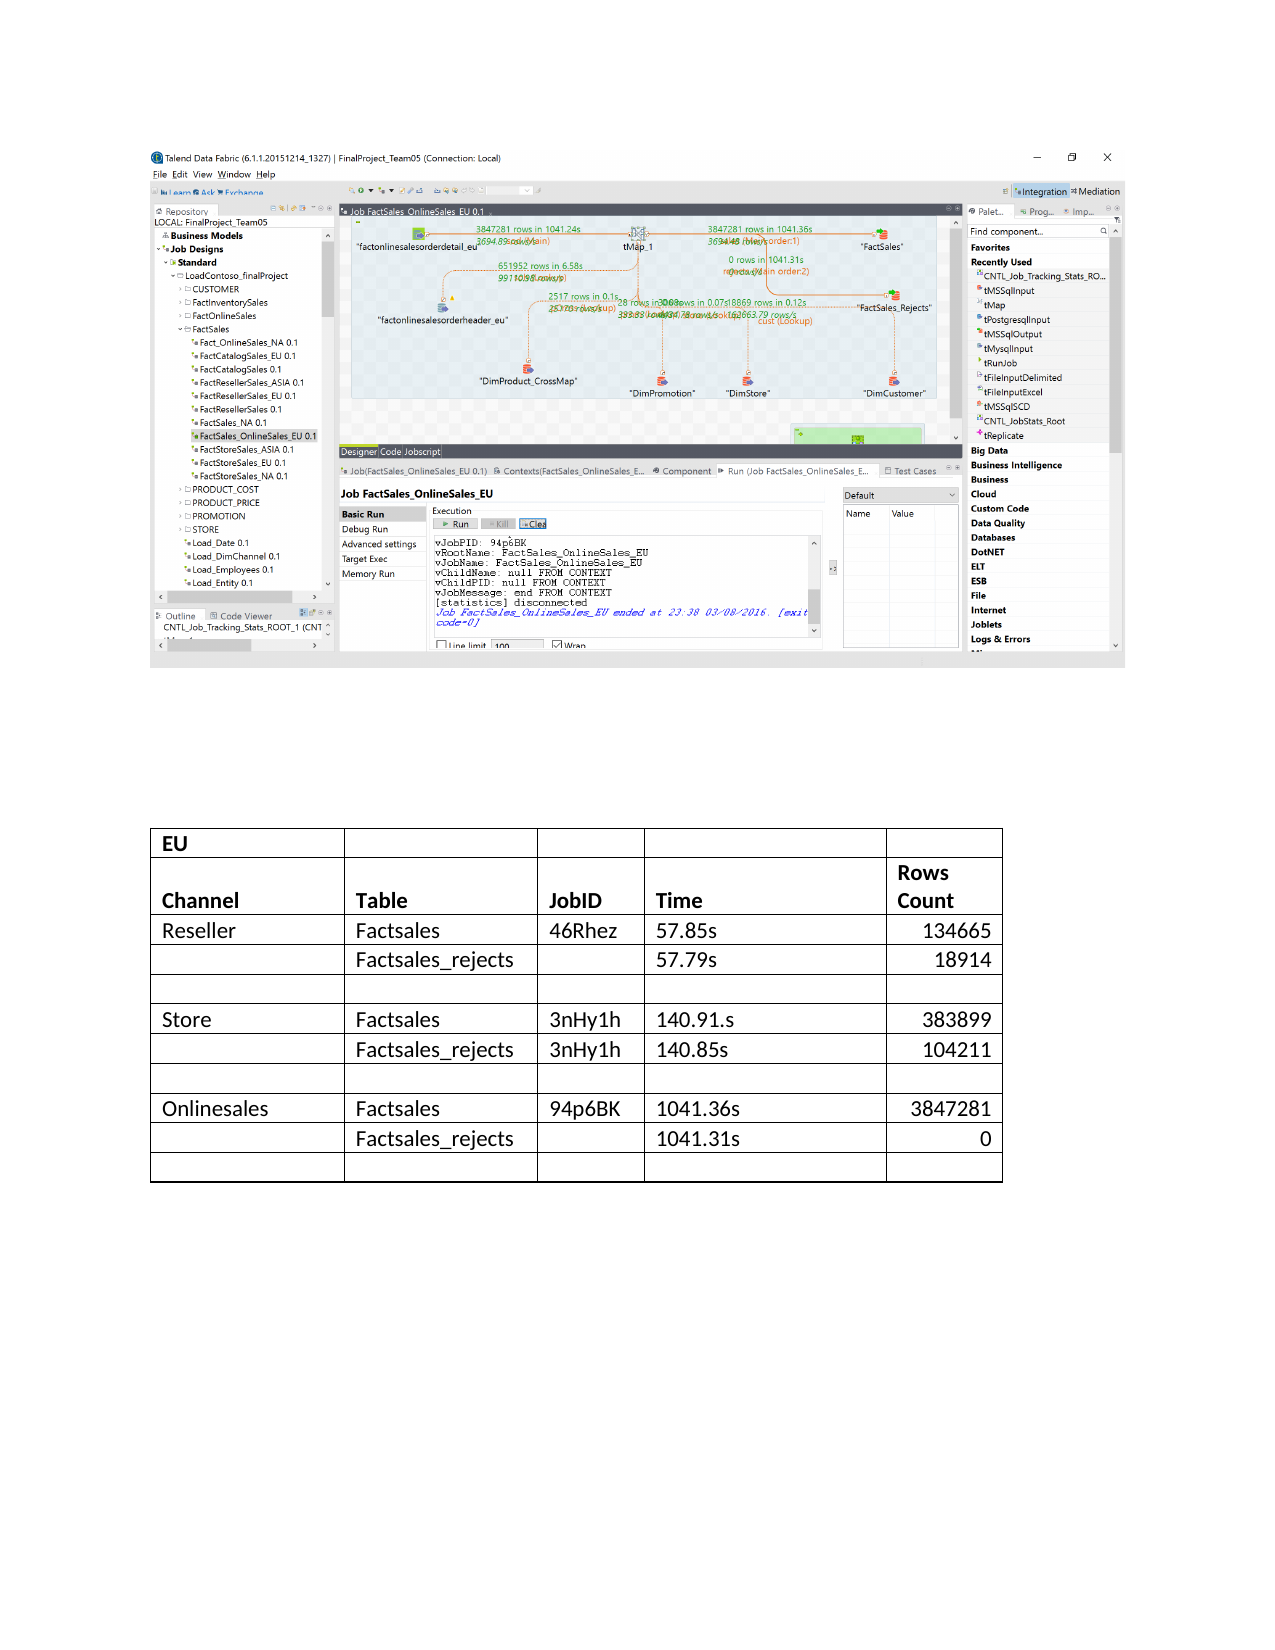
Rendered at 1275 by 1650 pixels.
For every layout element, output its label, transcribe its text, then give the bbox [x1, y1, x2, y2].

table_cell 94p6BK [538, 1094, 644, 1122]
table_cell 383899 [887, 1004, 1002, 1033]
table_cell Factsales_rejects [345, 1034, 537, 1063]
table_cell [151, 1064, 344, 1092]
table_cell 3nHy1h [538, 1034, 644, 1063]
table_cell [345, 1064, 537, 1092]
table_cell Table [345, 858, 537, 914]
table_cell 46Rhez [538, 915, 644, 944]
table_cell Channel [151, 858, 344, 914]
table_cell [538, 1123, 644, 1152]
table_cell [151, 975, 344, 1003]
picture [150, 150, 1125, 668]
table_header EU [151, 829, 344, 857]
table_cell [887, 1064, 1002, 1092]
table_cell JobID [538, 858, 644, 914]
table_cell Onlinesales [151, 1094, 344, 1122]
table_header [538, 829, 644, 857]
table_cell [151, 1153, 344, 1181]
table_cell 140.85s [645, 1034, 886, 1063]
table_cell Factsales_rejects [345, 945, 537, 974]
table_cell Factsales [345, 915, 537, 944]
table_cell 140.91.s [645, 1004, 886, 1033]
table_cell 0 [887, 1123, 1002, 1152]
table_cell 1041.36s [645, 1094, 886, 1122]
table_cell [645, 975, 886, 1003]
table_cell [345, 975, 537, 1003]
table_cell [151, 1123, 344, 1152]
table_cell Store [151, 1004, 344, 1033]
table_cell 3nHy1h [538, 1004, 644, 1033]
table_cell [887, 1153, 1002, 1181]
table_cell Reseller [151, 915, 344, 944]
table_cell [538, 1064, 644, 1092]
table_cell [151, 945, 344, 974]
table_cell 18914 [887, 945, 1002, 974]
table_cell 57.79s [645, 945, 886, 974]
table_cell [645, 1153, 886, 1181]
table_header [345, 829, 537, 857]
table_cell 134665 [887, 915, 1002, 944]
table_cell Time [645, 858, 886, 914]
table_cell [887, 975, 1002, 1003]
table_cell 3847281 [887, 1094, 1002, 1122]
table_cell Rows Count [887, 858, 1002, 914]
table_header [887, 829, 1002, 857]
table_cell [645, 1064, 886, 1092]
table_cell [538, 975, 644, 1003]
table_cell 1041.31s [645, 1123, 886, 1152]
table_cell [538, 1153, 644, 1181]
table_cell [538, 945, 644, 974]
table_cell Factsales [345, 1094, 537, 1122]
table_header [645, 829, 886, 857]
table_cell [151, 1034, 344, 1063]
table_cell Factsales_rejects [345, 1123, 537, 1152]
table_cell 104211 [887, 1034, 1002, 1063]
table_cell [345, 1153, 537, 1181]
table_cell 57.85s [645, 915, 886, 944]
table_cell Factsales [345, 1004, 537, 1033]
